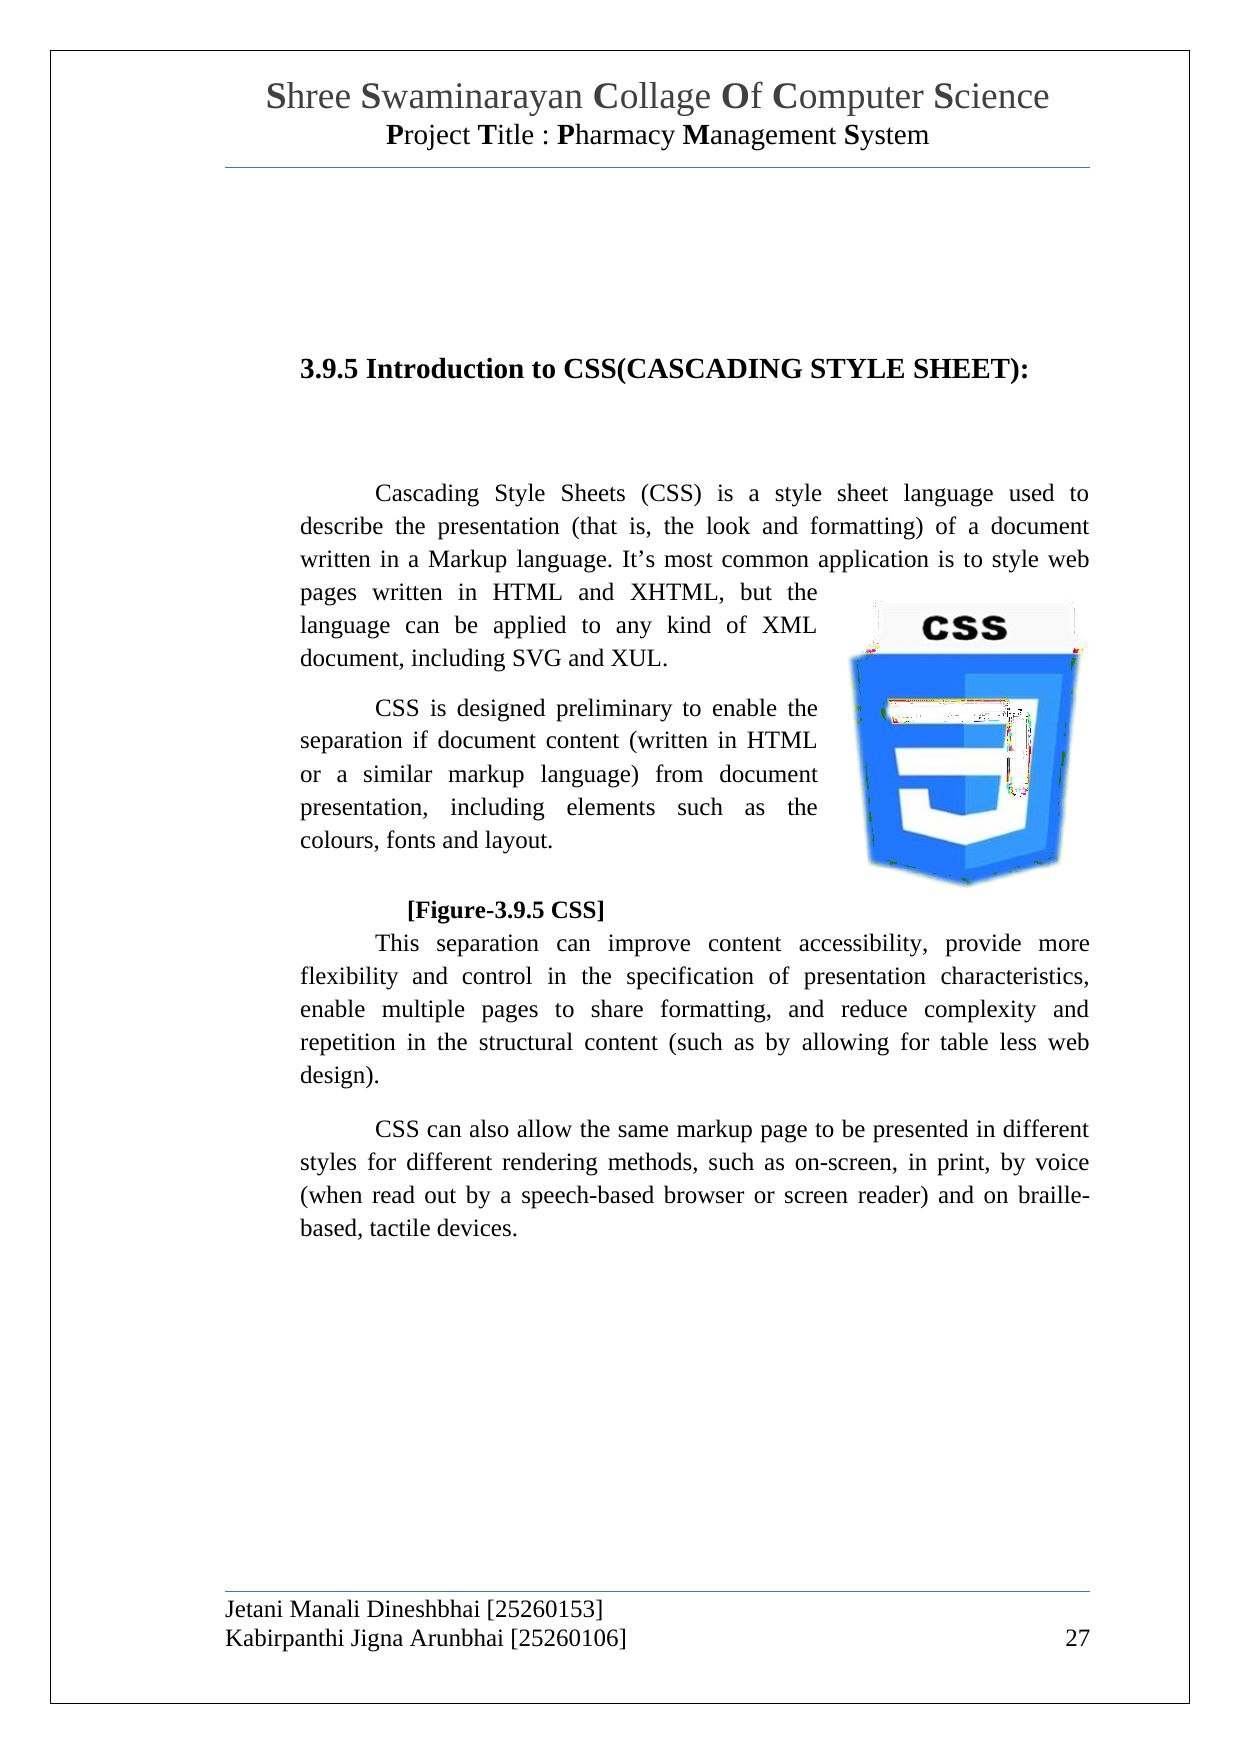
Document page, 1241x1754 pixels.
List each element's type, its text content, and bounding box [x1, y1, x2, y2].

text This separation can improve content accessibility, provide more flexibility and control in the specification of presentation characteristics, enable multiple pages to share formatting, and reduce complexity and repetition in the structural content (such as by allowing for table less web design). [300, 928, 1090, 1089]
text 3.9.5 Introduction to CSS(CASCADING STYLE SHEET): [225, 351, 1090, 384]
text [Figure-3.9.5 CSS] [300, 858, 1090, 924]
text Cascading Style Sheets (CSS) is a style sheet language used to describe the presentation (that is, the look and formatting) of a document written in a Markup language. It’s most common application is to style web pages written in HTML and XHTML, but the language can be applied to any kind of XML document, including SVG and XUL. [300, 478, 1090, 672]
picture [846, 599, 1090, 889]
text CSS is designed preliminary to enable the separation if document content (written in HTML or a similar markup language) from document presentation, including elements such as the colours, fonts and layout. [300, 693, 846, 853]
text CSS can also allow the same markup page to be presented in different styles for different rendering methods, such as on-screen, in print, by voice (when read out by a speech-based browser or screen reader) and on braille-based, tactile devices. [300, 1114, 1090, 1242]
